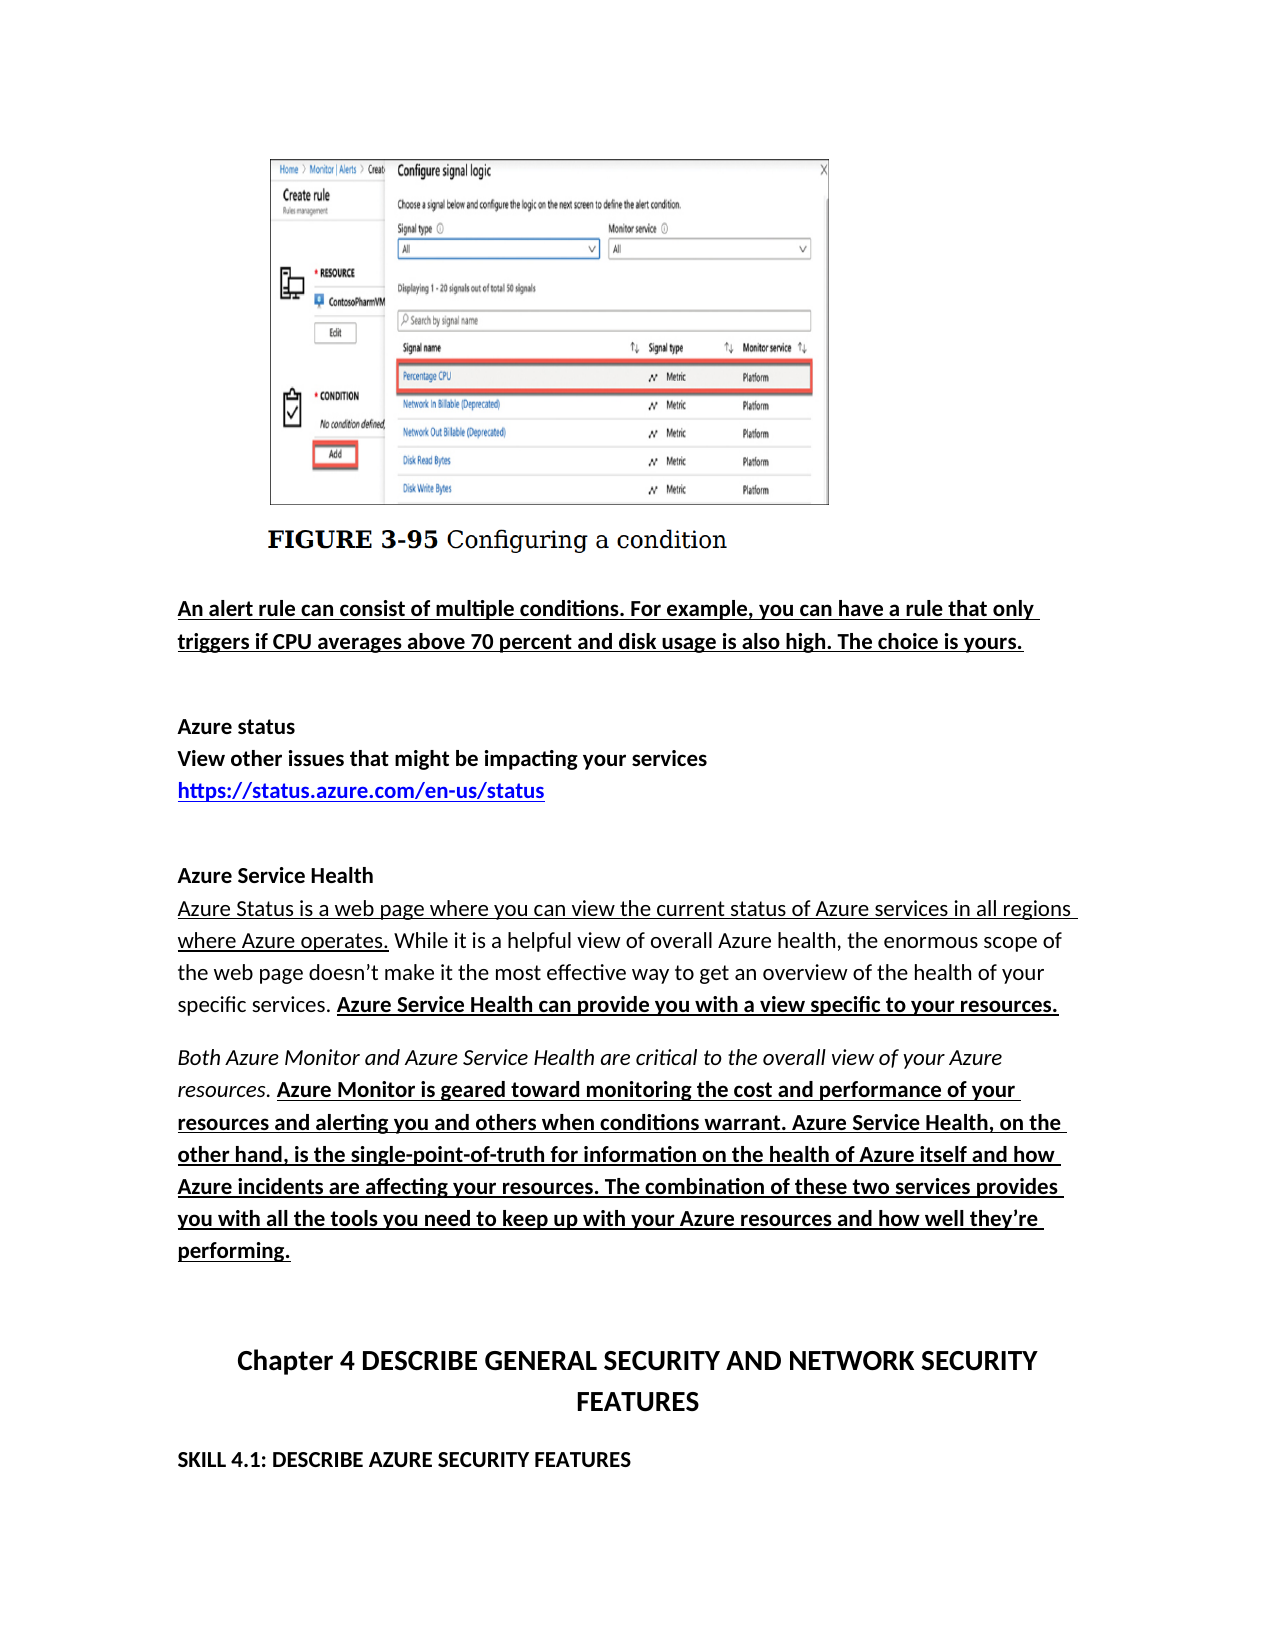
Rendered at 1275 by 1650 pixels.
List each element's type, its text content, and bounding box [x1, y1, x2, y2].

text Azure status View other issues that might be impacting your services https://status.azure.com/en-us/status [177, 680, 1098, 804]
text Azure Service Health Azure Status is a web page where you can view the current status of Azure services in all regions where Azure operates. While it is a helpful view of overall Azure health, the enormous scope of the web page doesn’t make it the most effective way to get an overview of the health of your specific services. Azure Service Health can provide you with a view specific to your resources. [177, 829, 1098, 1018]
text Both Azure Monitor and Azure Service Health are critical to the overall view of your Azure resources. Azure Monitor is geared toward monitoring the cost and performance of your resources and alerting you and others when conditions warrant. Azure Service Health, on the other hand, is the single-point-of-truth for information on the health of Azure itself and how Azure incidents are affecting your resources. The combination of these two services provides you with all the tools you need to keep up with your Azure resources and how well they’re performing. [177, 1043, 1098, 1264]
text An alert rule can consist of multiple conditions. For example, you can have a rule that only triggers if CPU averages above 70 percent and disk usage is also high. The choice is yours. [177, 594, 1098, 655]
text SKILL 4.1: DESCRIBE AZURE SECURITY FEATURES [177, 1445, 1098, 1473]
picture [251, 147, 856, 570]
text Chapter 4 DESCRIBE GENERAL SECURITY AND NETWORK SECURITY FEATURES [177, 1342, 1098, 1419]
